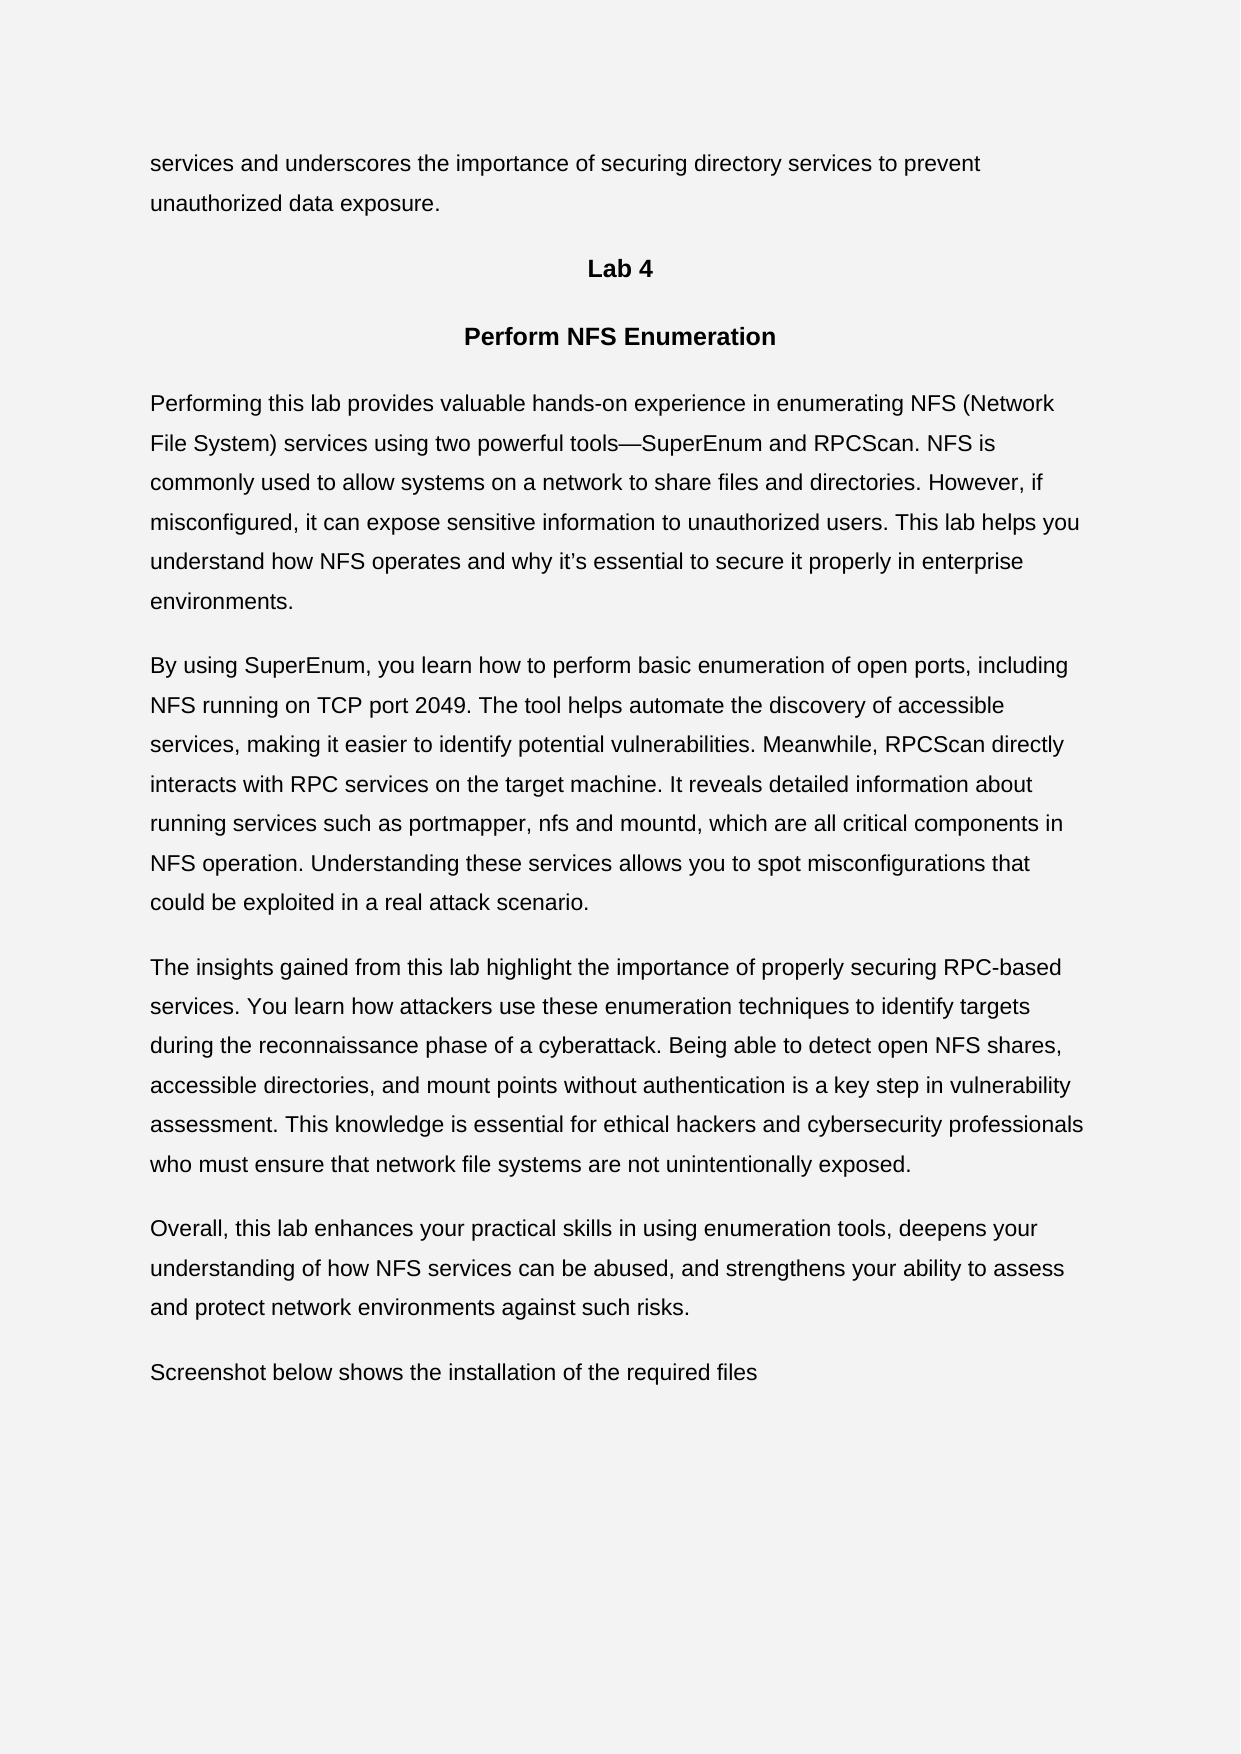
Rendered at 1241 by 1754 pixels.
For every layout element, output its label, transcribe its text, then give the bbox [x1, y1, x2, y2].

text Perform NFS Enumeration [150, 322, 1090, 351]
text Screenshot below shows the installation of the required files [150, 1359, 1090, 1385]
text Performing this lab provides valuable hands-on experience in enumerating NFS (Network File System) services using two powerful tools—SuperEnum and RPCScan. NFS is commonly used to allow systems on a network to share files and directories. However, if misconfigured, it can expose sensitive information to unauthorized users. This lab helps you understand how NFS operates and why it’s essential to secure it properly in enterprise environments. [150, 390, 1090, 614]
text The insights gained from this lab highlight the importance of properly securing RPC-based services. You learn how attackers use these enumeration techniques to identify targets during the reconnaissance phase of a cyberattack. Being able to detect open NFS shares, accessible directories, and mount points without authentication is a key step in vulnerability assessment. This knowledge is essential for ethical hackers and cybersecurity professionals who must ensure that network file systems are not unintentionally exposed. [150, 953, 1090, 1177]
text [150, 150, 1090, 216]
text By using SuperEnum, you learn how to perform basic enumeration of open ports, including NFS running on TCP port 2049. The tool helps automate the discovery of accessible services, making it easier to identify potential vulnerabilities. Meanwhile, RPCScan directly interacts with RPC services on the target machine. It reveals detailed information about running services such as portmapper, nfs and mountd, which are all critical components in NFS operation. Understanding these services allows you to spot misconfigurations that could be exploited in a real attack scenario. [150, 652, 1090, 915]
text Lab 4 [150, 254, 1090, 283]
text Overall, this lab enhances your practical skills in using enumeration tools, deepens your understanding of how NFS services can be abused, and strengthens your ability to assess and protect network environments against such risks. [150, 1215, 1090, 1321]
